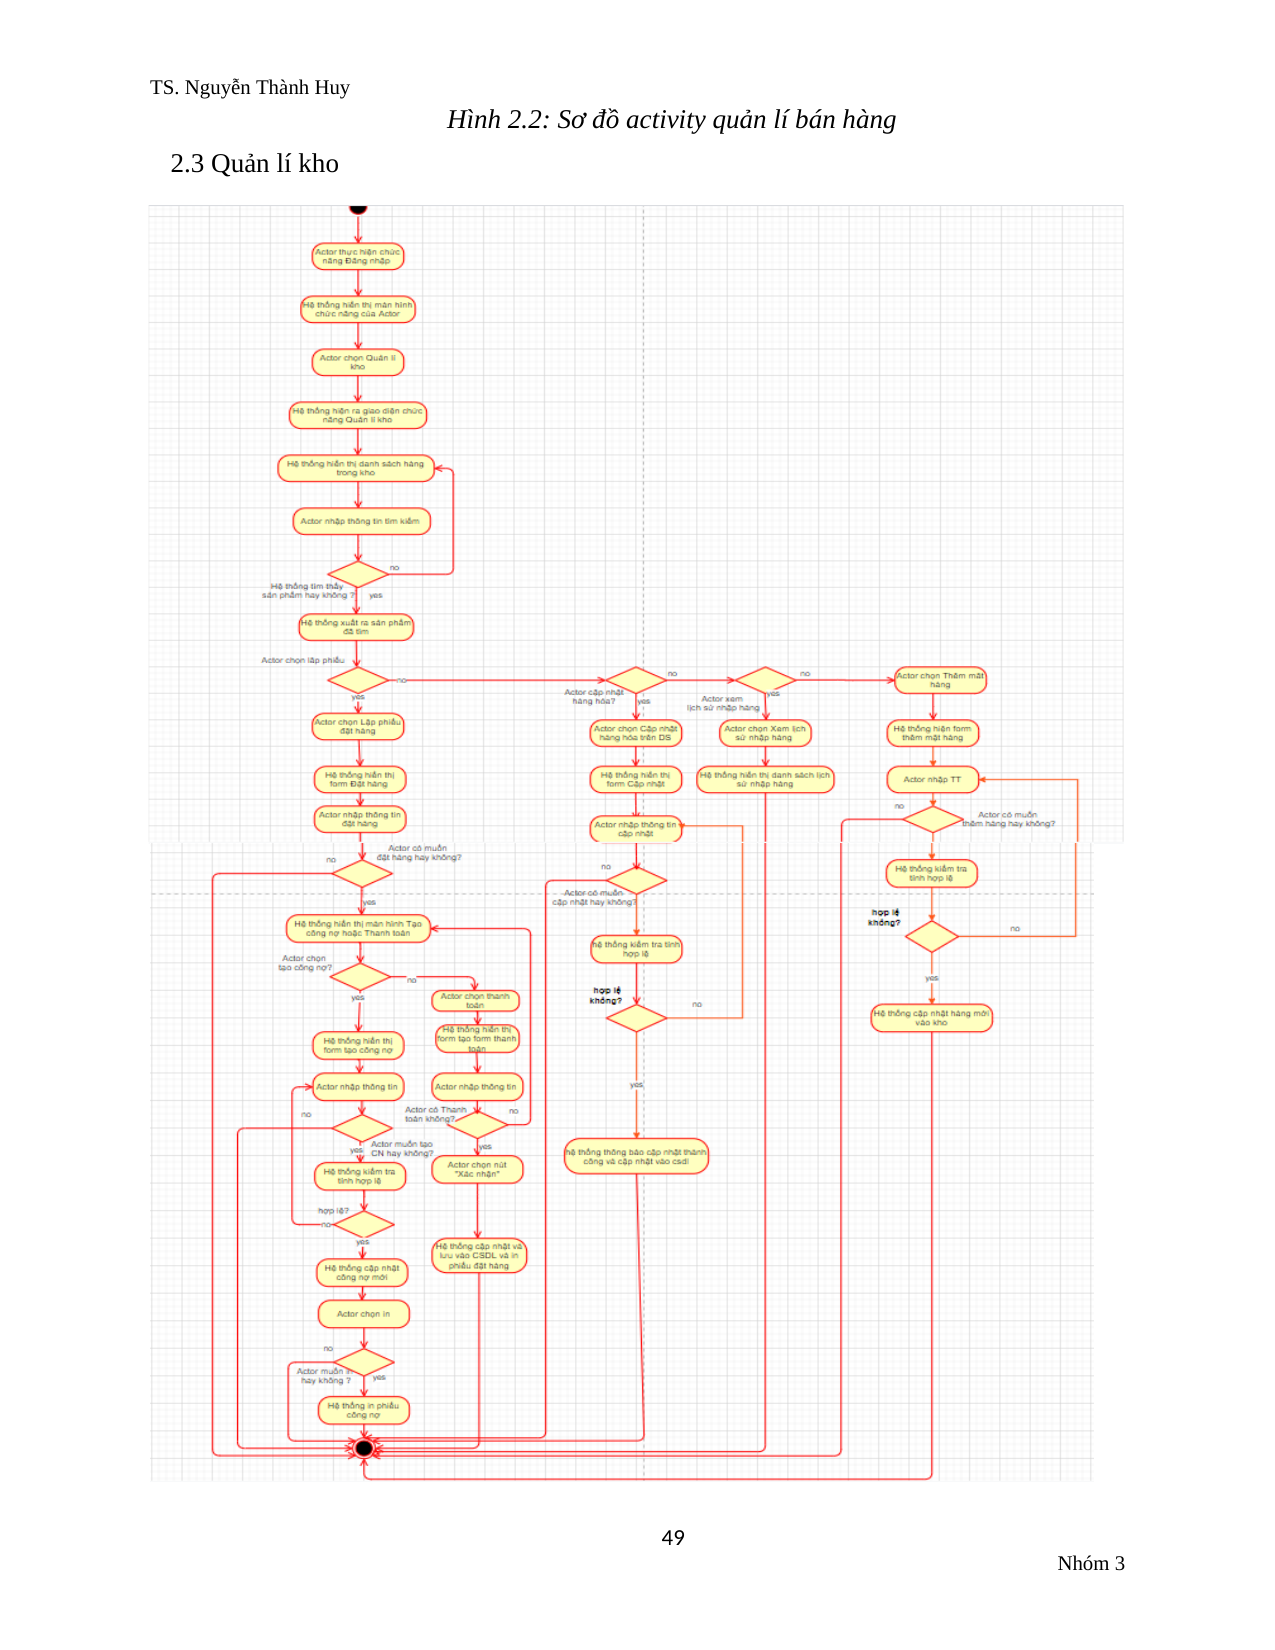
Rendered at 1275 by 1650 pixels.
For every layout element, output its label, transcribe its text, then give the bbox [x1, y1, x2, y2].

subtitle 2.3 Quản lí kho [150, 147, 1196, 178]
text Hình 2.2: Sơ đồ activity quản lí bán hàng [150, 103, 1196, 134]
picture [148, 205, 1124, 1482]
